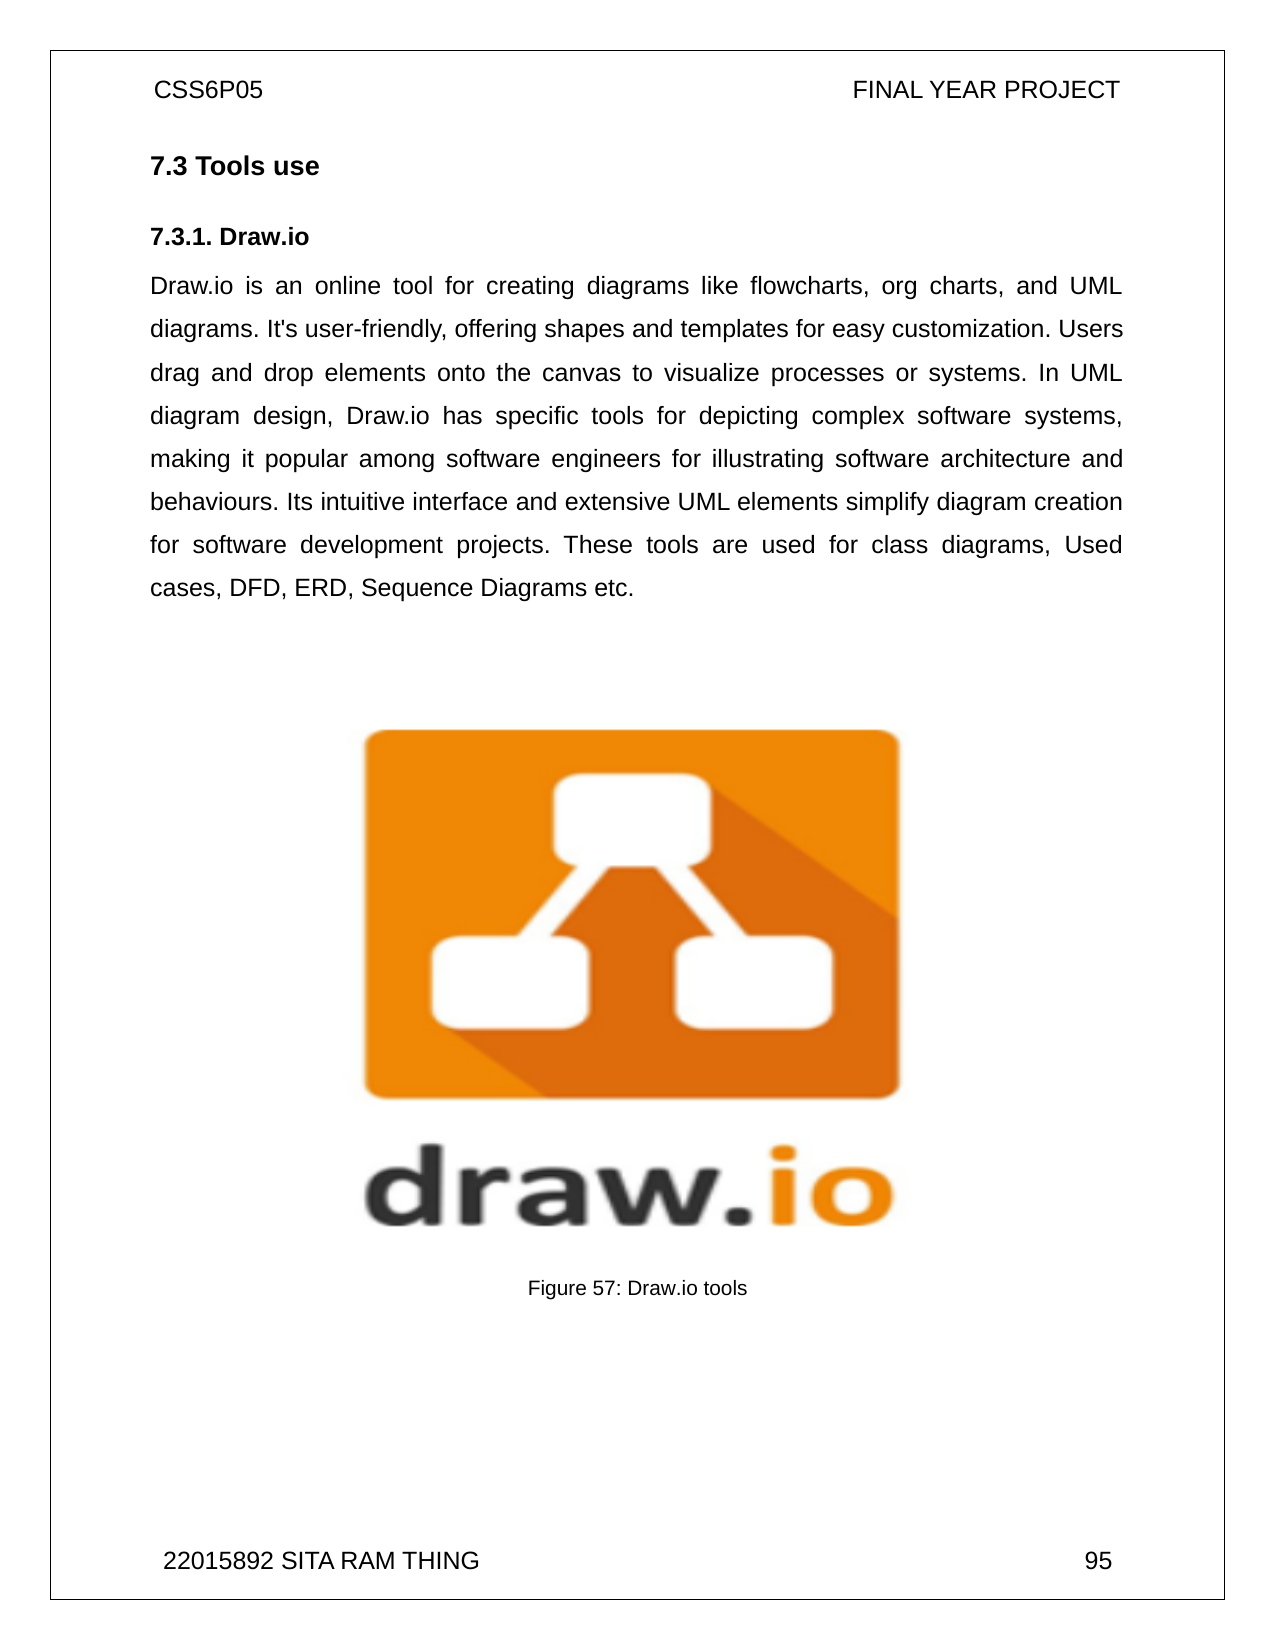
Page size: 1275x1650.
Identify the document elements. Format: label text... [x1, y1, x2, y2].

picture [304, 692, 971, 1245]
text Figure 57: Draw.io tools [150, 1276, 1125, 1300]
subtitle 7.3.1. Draw.io [150, 222, 1125, 251]
text 7.3 Tools use [150, 150, 1125, 181]
text Draw.io is an online tool for creating diagrams like flowcharts, org charts, and UML diagrams. It's user-friendly, offering shapes and templates for easy customization. Users drag and drop elements onto the canvas to visualize processes or systems. In UML diagram design, Draw.io has specific tools for depicting complex software systems, making it popular among software engineers for illustrating software architecture and behaviours. Its intuitive interface and extensive UML elements simplify diagram creation for software development projects. These tools are used for class diagrams, Used cases, DFD, ERD, Sequence Diagrams etc. [150, 271, 1125, 602]
